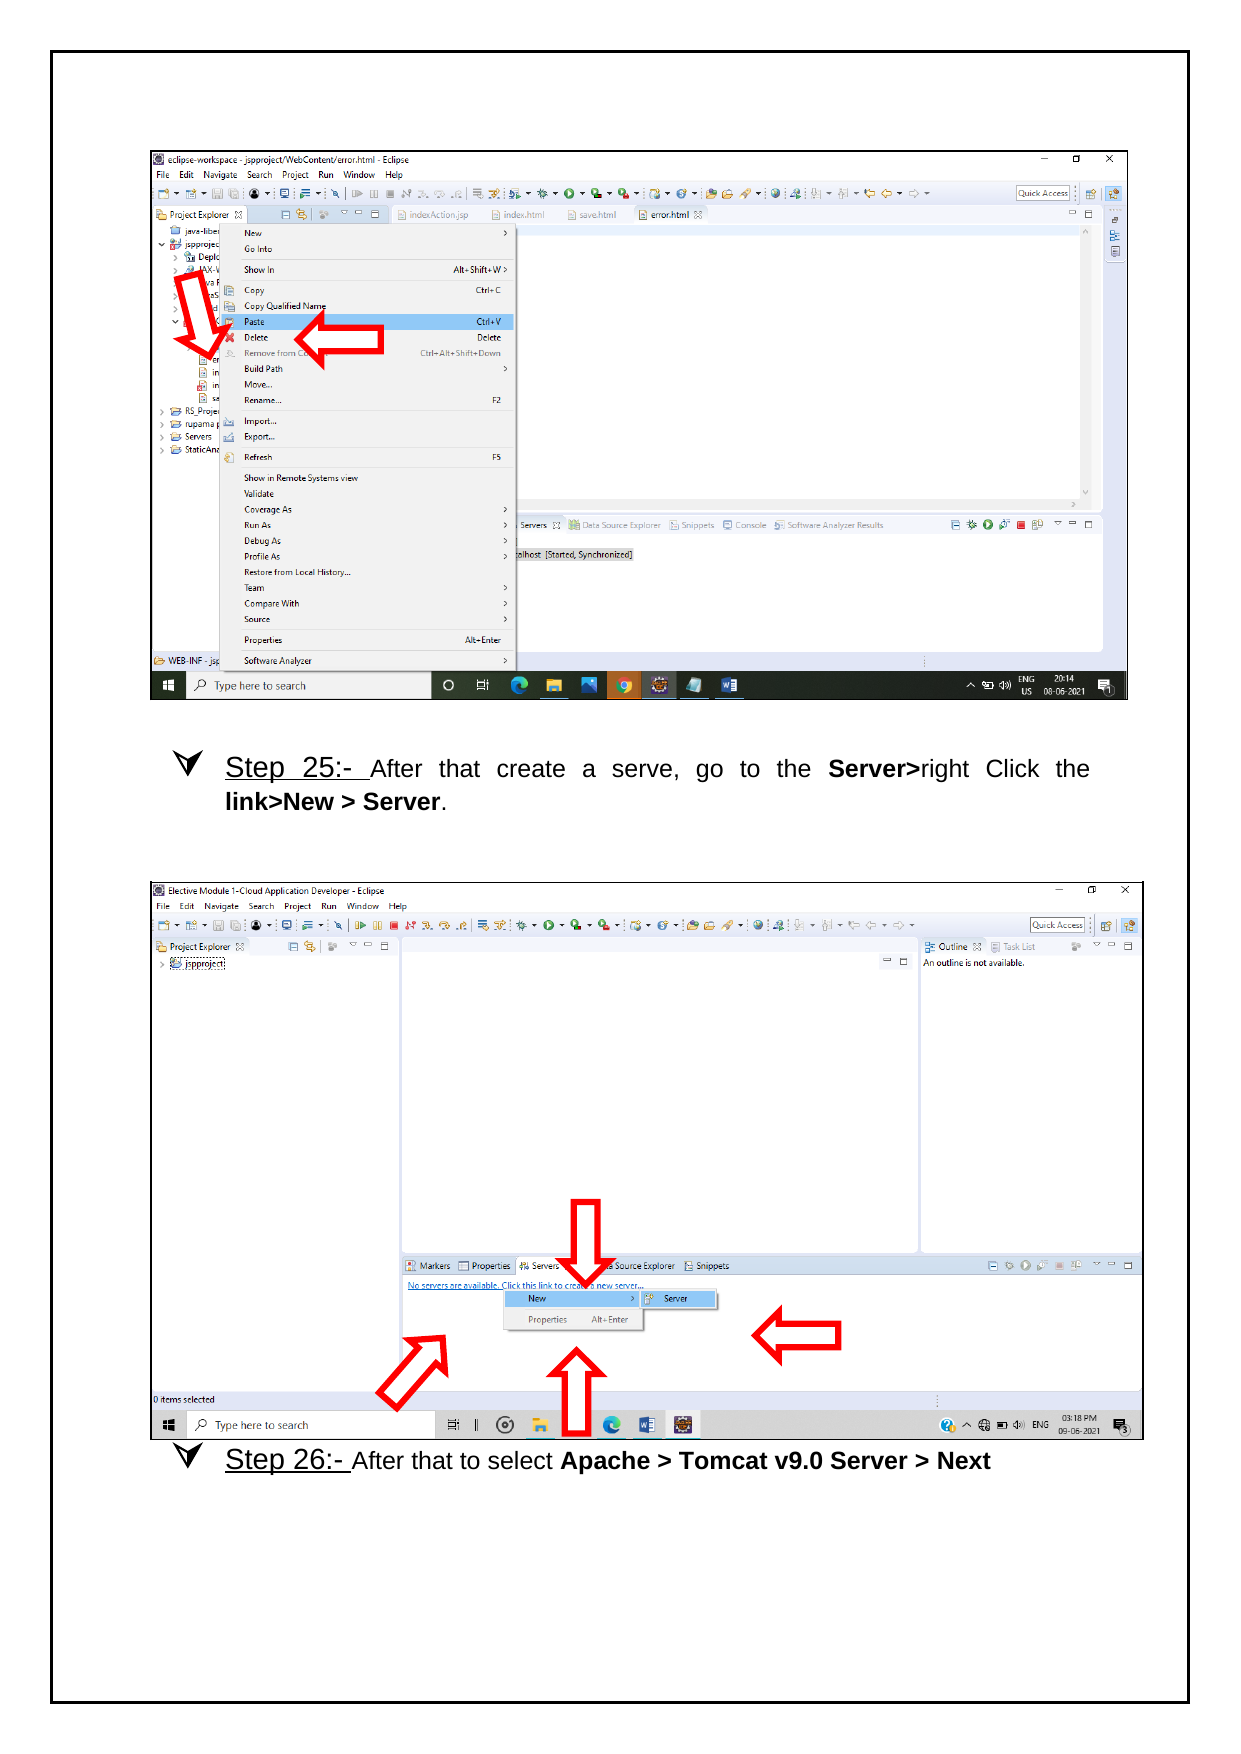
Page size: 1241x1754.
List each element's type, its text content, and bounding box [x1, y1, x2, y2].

list Step 26:- After that to select Apache > Tomcat v9.0 Server > Next [187, 1442, 1090, 1477]
picture [152, 883, 1142, 1439]
picture [152, 152, 1127, 699]
list Step 25:- After that create a serve, go to the Server>right Click the link>New > Server. [187, 749, 1090, 815]
